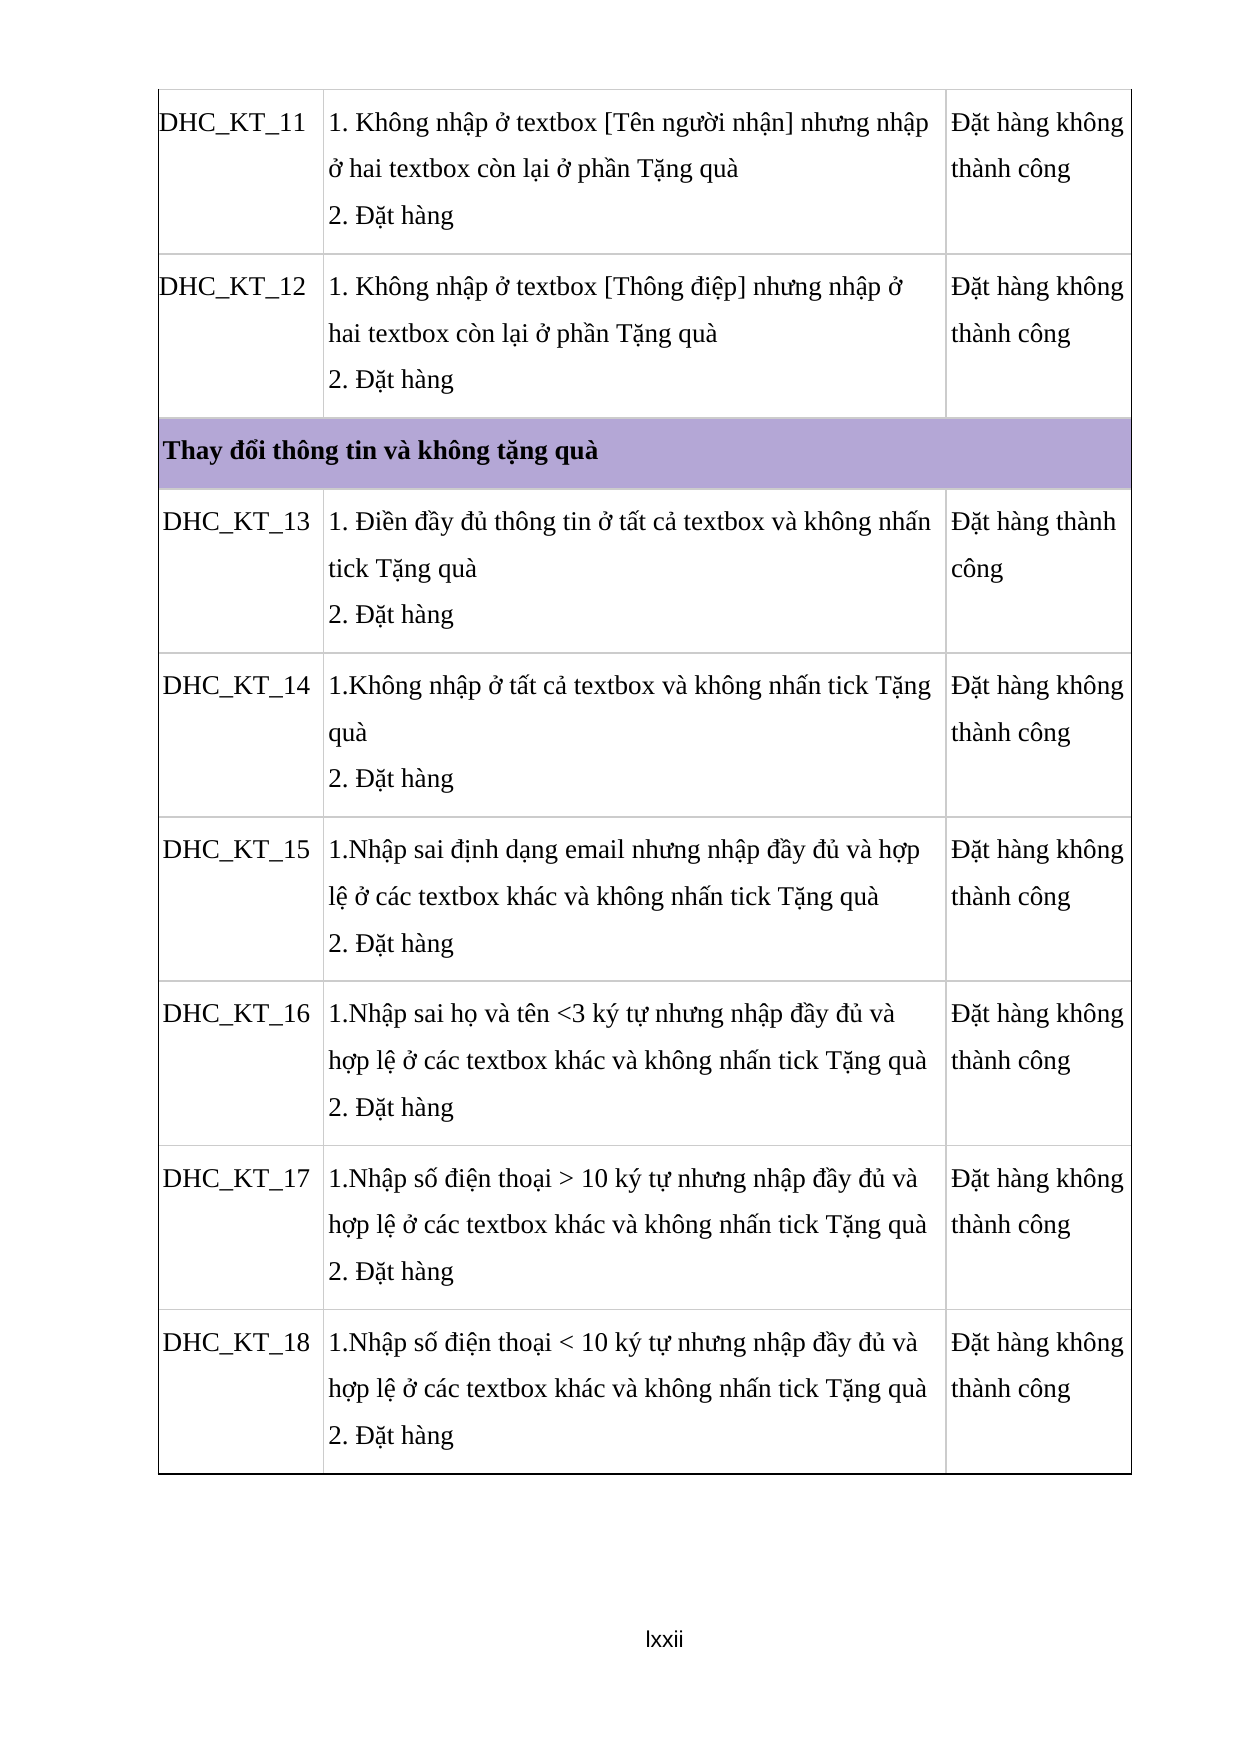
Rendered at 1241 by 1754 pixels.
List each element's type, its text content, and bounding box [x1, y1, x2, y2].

table_cell Đặt hàng không thành công [947, 818, 1131, 980]
table_cell 1.Nhập số điện thoại < 10 ký tự nhưng nhập đầy đủ và hợp lệ ở các textbox khác và không nhấn tick Tặng quà 2. Đặt hàng [324, 1310, 945, 1473]
table_cell Đặt hàng thành công [947, 490, 1131, 652]
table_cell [947, 1310, 1131, 1473]
table_cell 1.Nhập số điện thoại > 10 ký tự nhưng nhập đầy đủ và hợp lệ ở các textbox khác và không nhấn tick Tặng quà 2. Đặt hàng [324, 1146, 945, 1309]
table_cell Đặt hàng không thành công [947, 654, 1131, 816]
table_cell DHC_KT_17 [159, 1146, 323, 1309]
table_cell 1.Nhập sai định dạng email nhưng nhập đầy đủ và hợp lệ ở các textbox khác và không nhấn tick Tặng quà 2. Đặt hàng [324, 818, 945, 980]
table_cell DHC_KT_13 [159, 490, 323, 652]
table_cell 1.Không nhập ở tất cả textbox và không nhấn tick Tặng quà 2. Đặt hàng [324, 654, 945, 816]
table_cell Đặt hàng không thành công [947, 255, 1131, 417]
table_cell DHC_KT_12 [159, 255, 323, 417]
table_cell 1. Không nhập ở textbox [Thông điệp] nhưng nhập ở hai textbox còn lại ở phần Tặng quà 2. Đặt hàng [324, 255, 945, 417]
table_cell 1.Nhập sai họ và tên <3 ký tự nhưng nhập đầy đủ và hợp lệ ở các textbox khác và không nhấn tick Tặng quà 2. Đặt hàng [324, 982, 945, 1144]
table_cell 1. Điền đầy đủ thông tin ở tất cả textbox và không nhấn tick Tặng quà 2. Đặt hàng [324, 490, 945, 652]
table_cell DHC_KT_11 [159, 90, 323, 253]
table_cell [947, 90, 1131, 253]
table_cell DHC_KT_14 [159, 654, 323, 816]
table_cell Thay đổi thông tin và không tặng quà [159, 419, 1131, 488]
table_cell DHC_KT_18 [159, 1310, 323, 1473]
table_cell Đặt hàng không thành công [947, 1146, 1131, 1309]
table_cell DHC_KT_15 [159, 818, 323, 980]
table_cell Đặt hàng không thành công [947, 982, 1131, 1144]
table_cell 1. Không nhập ở textbox [Tên người nhận] nhưng nhập ở hai textbox còn lại ở phần Tặng quà 2. Đặt hàng [324, 90, 945, 253]
table_cell DHC_KT_16 [159, 982, 323, 1144]
